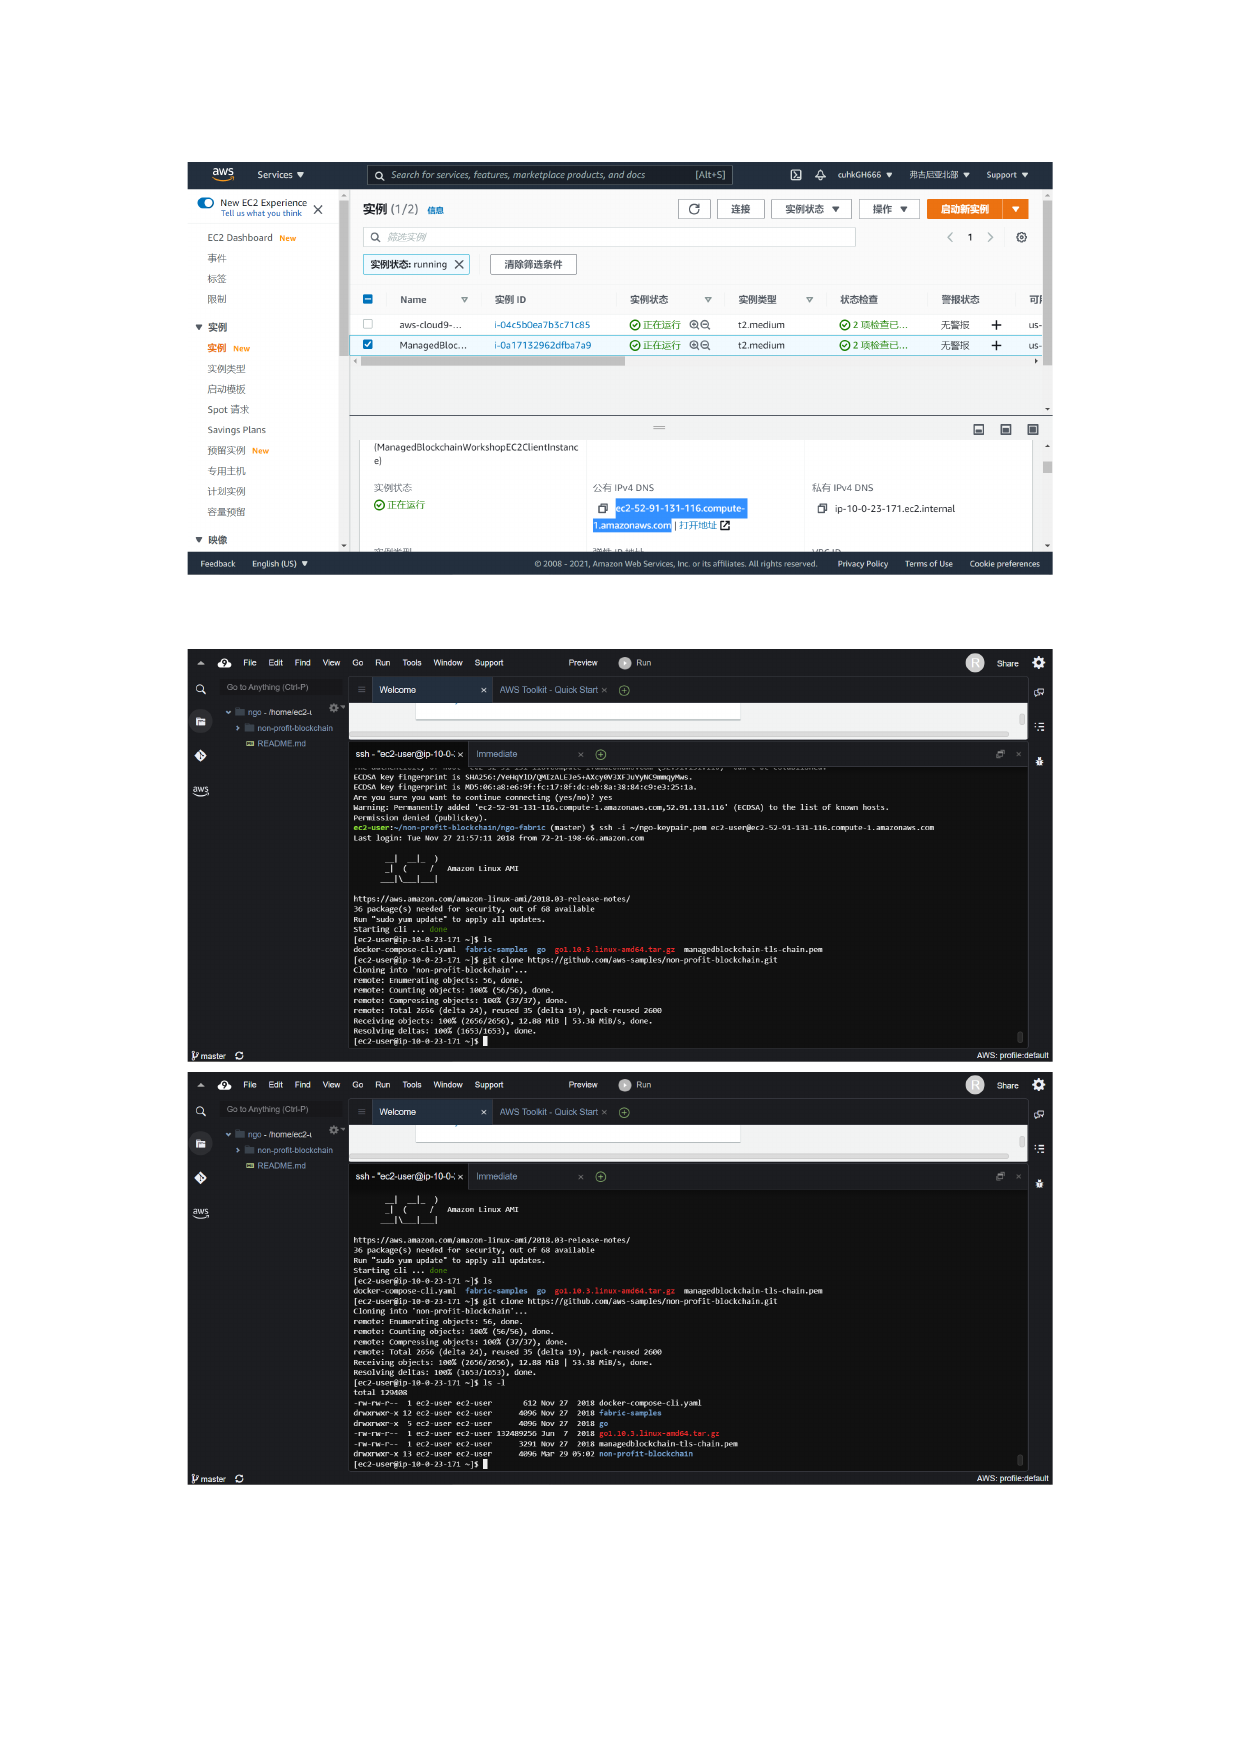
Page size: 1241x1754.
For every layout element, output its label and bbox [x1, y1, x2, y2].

picture [187, 1072, 1053, 1485]
picture [187, 162, 1053, 575]
picture [187, 649, 1053, 1062]
